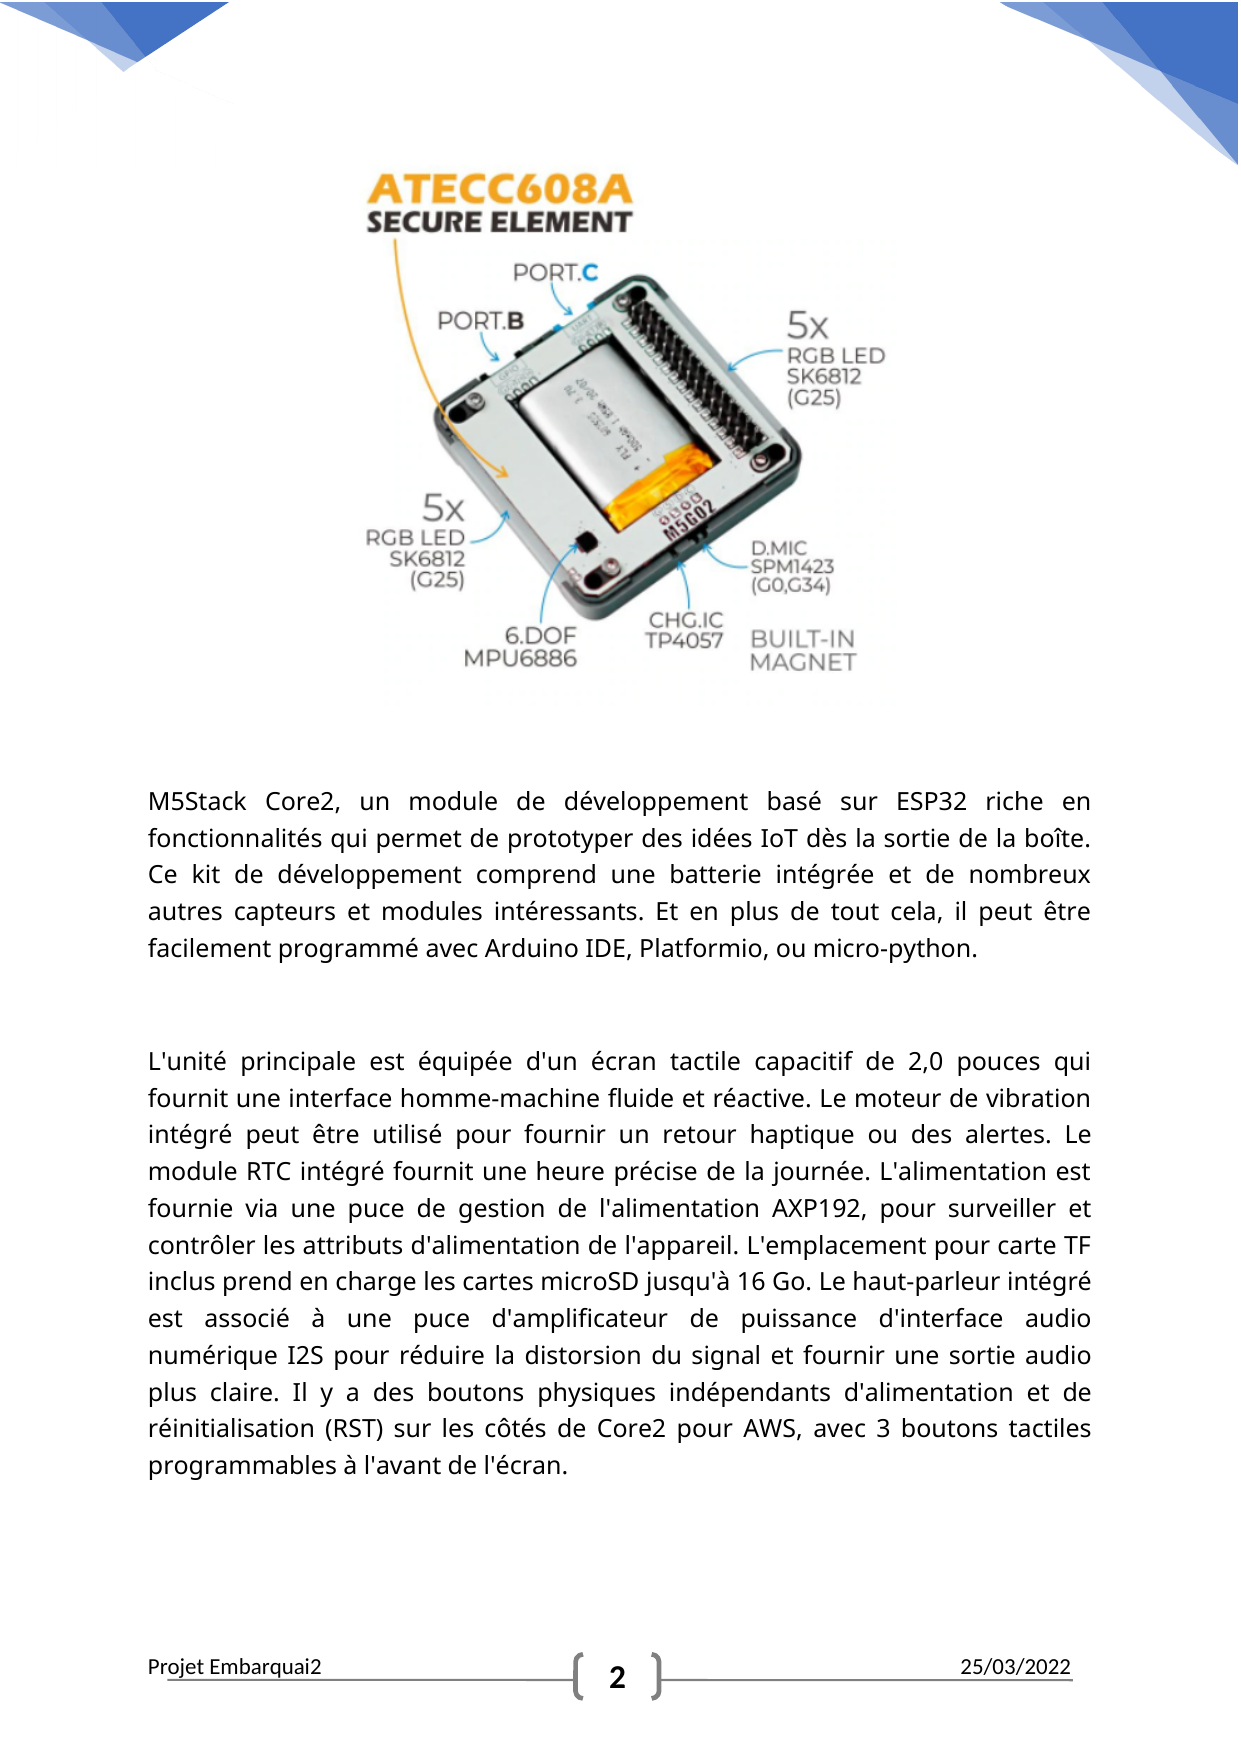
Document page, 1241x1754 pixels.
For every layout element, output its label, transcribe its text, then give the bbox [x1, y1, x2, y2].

picture [340, 147, 900, 706]
picture [996, 2, 1238, 168]
text L'unité principale est équipée d'un écran tactile capacitif de 2,0 pouces qui fournit une interface homme-machine fluide et réactive. Le moteur de vibration intégré peut être utilisé pour fournir un retour haptique ou des alertes. Le module RTC intégré fournit une heure précise de la journée. L'alimentation est fournie via une puce de gestion de l'alimentation AXP192, pour surveiller et contrôler les attributs d'alimentation de l'appareil. L'emplacement pour carte TF inclus prend en charge les cartes microSD jusqu'à 16 Go. Le haut-parleur intégré est associé à une puce d'amplificateur de puissance d'interface audio numérique I2S pour réduire la distorsion du signal et fournir une sortie audio plus claire. Il y a des boutons physiques indépendants d'alimentation et de réinitialisation (RST) sur les côtés de Core2 pour AWS, avec 3 boutons tactiles programmables à l'avant de l'écran. [148, 1043, 1093, 1482]
picture [0, 2, 233, 168]
text M5Stack Core2, un module de développement basé sur ESP32 riche en fonctionnalités qui permet de prototyper des idées IoT dès la sortie de la boîte. Ce kit de développement comprend une batterie intégrée et de nombreux autres capteurs et modules intéressants. Et en plus de tout cela, il peut être facilement programmé avec Arduino IDE, Platformio, ou micro-python. [148, 783, 1093, 964]
